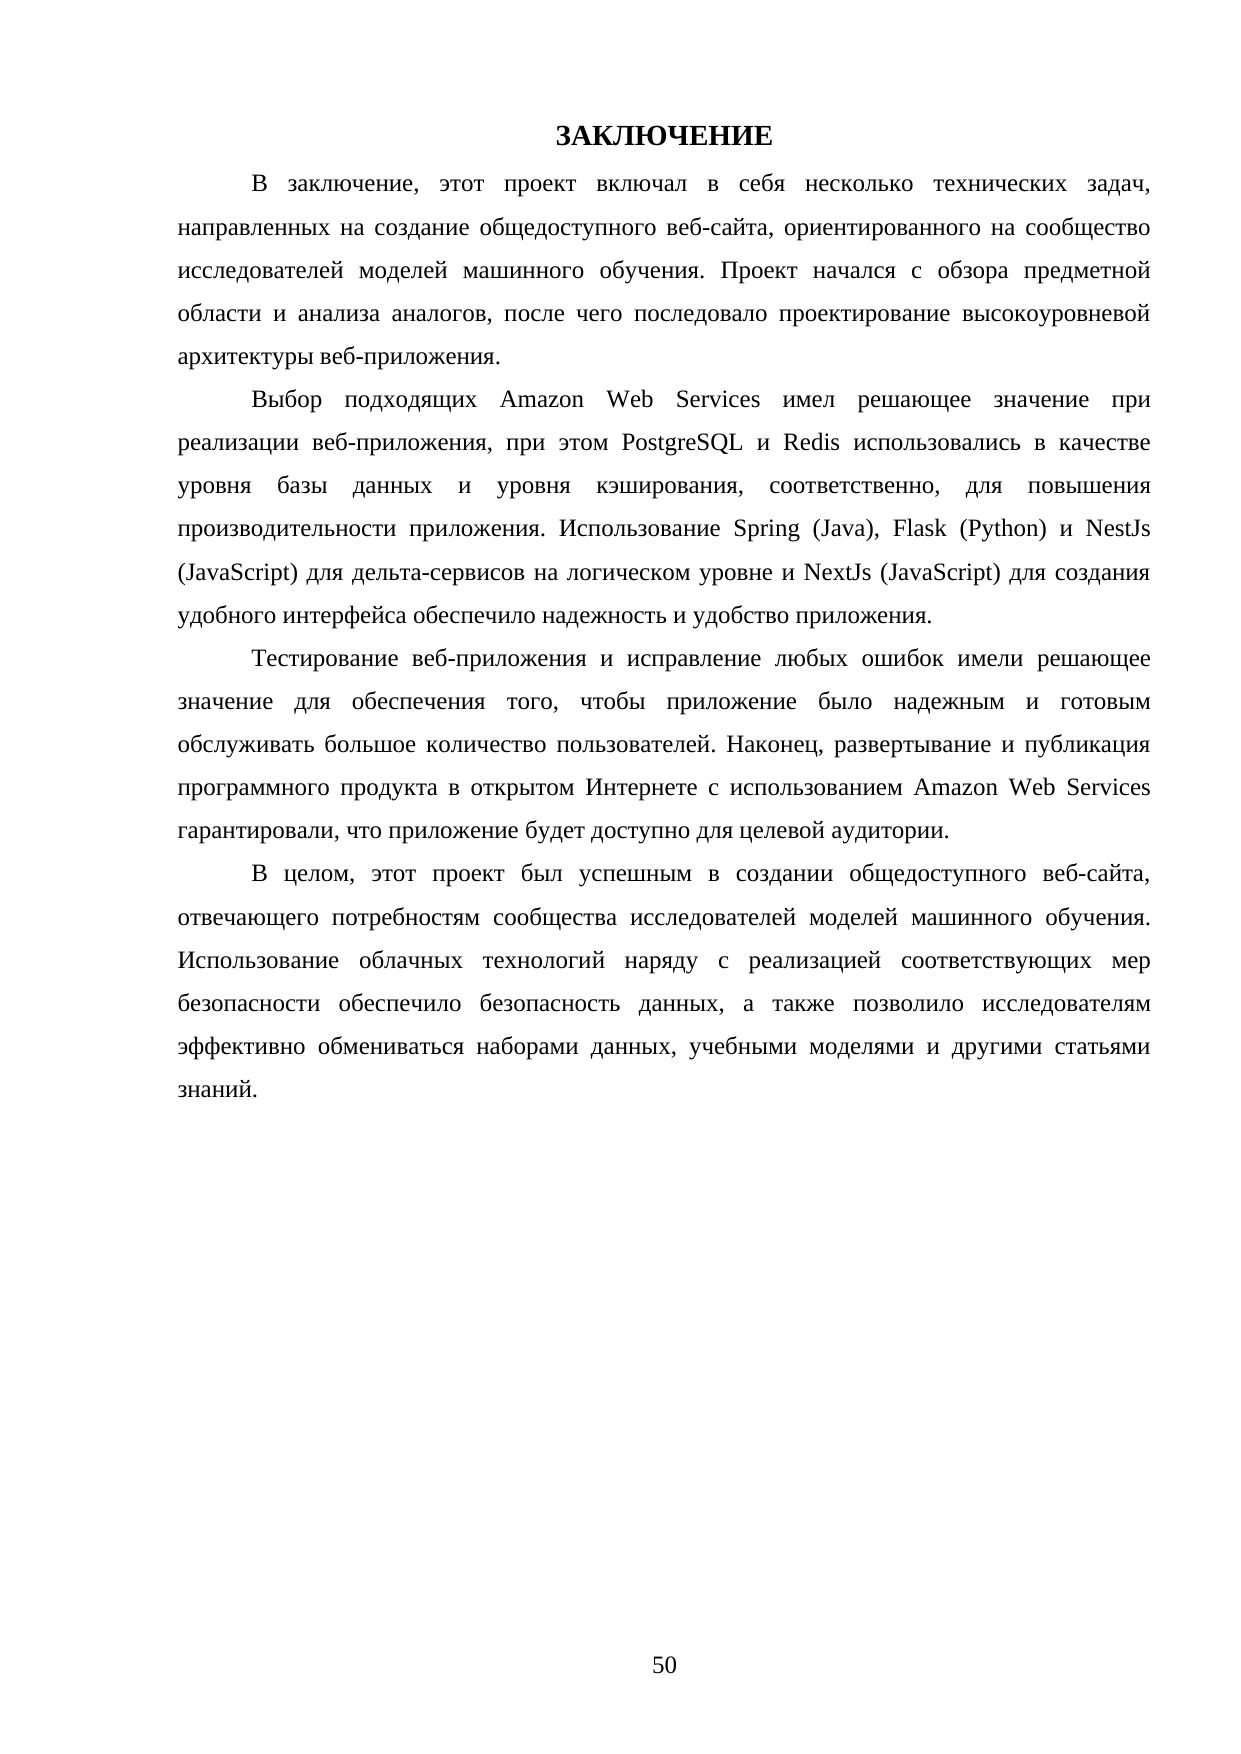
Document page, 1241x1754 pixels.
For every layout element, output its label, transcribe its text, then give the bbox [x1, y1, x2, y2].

text В заключение, этот проект включал в себя несколько технических задач, направленных на создание общедоступного веб-сайта, ориентированного на сообщество исследователей моделей машинного обучения. Проект начался с обзора предметной области и анализа аналогов, после чего последовало проектирование высокоуровневой архитектуры веб-приложения. [177, 168, 1152, 370]
text Выбор подходящих Amazon Web Services имел решающее значение при реализации веб-приложения, при этом PostgreSQL и Redis использовались в качестве уровня базы данных и уровня кэширования, соответственно, для повышения производительности приложения. Использование Spring (Java), Flask (Python) и NestJs (JavaScript) для дельта-сервисов на логическом уровне и NextJs (JavaScript) для создания удобного интерфейса обеспечило надежность и удобство приложения. [177, 384, 1152, 628]
text Тестирование веб-приложения и исправление любых ошибок имели решающее значение для обеспечения того, чтобы приложение было надежным и готовым обслуживать большое количество пользователей. Наконец, развертывание и публикация программного продукта в открытом Интернете с использованием Amazon Web Services гарантировали, что приложение будет доступно для целевой аудитории. [177, 643, 1152, 844]
text В целом, этот проект был успешным в создании общедоступного веб-сайта, отвечающего потребностям сообщества исследователей моделей машинного обучения. Использование облачных технологий наряду с реализацией соответствующих мер безопасности обеспечило безопасность данных, а также позволило исследователям эффективно обмениваться наборами данных, учебными моделями и другими статьями знаний. [177, 858, 1152, 1103]
subtitle ЗАКЛЮЧЕНИЕ [177, 118, 1152, 152]
